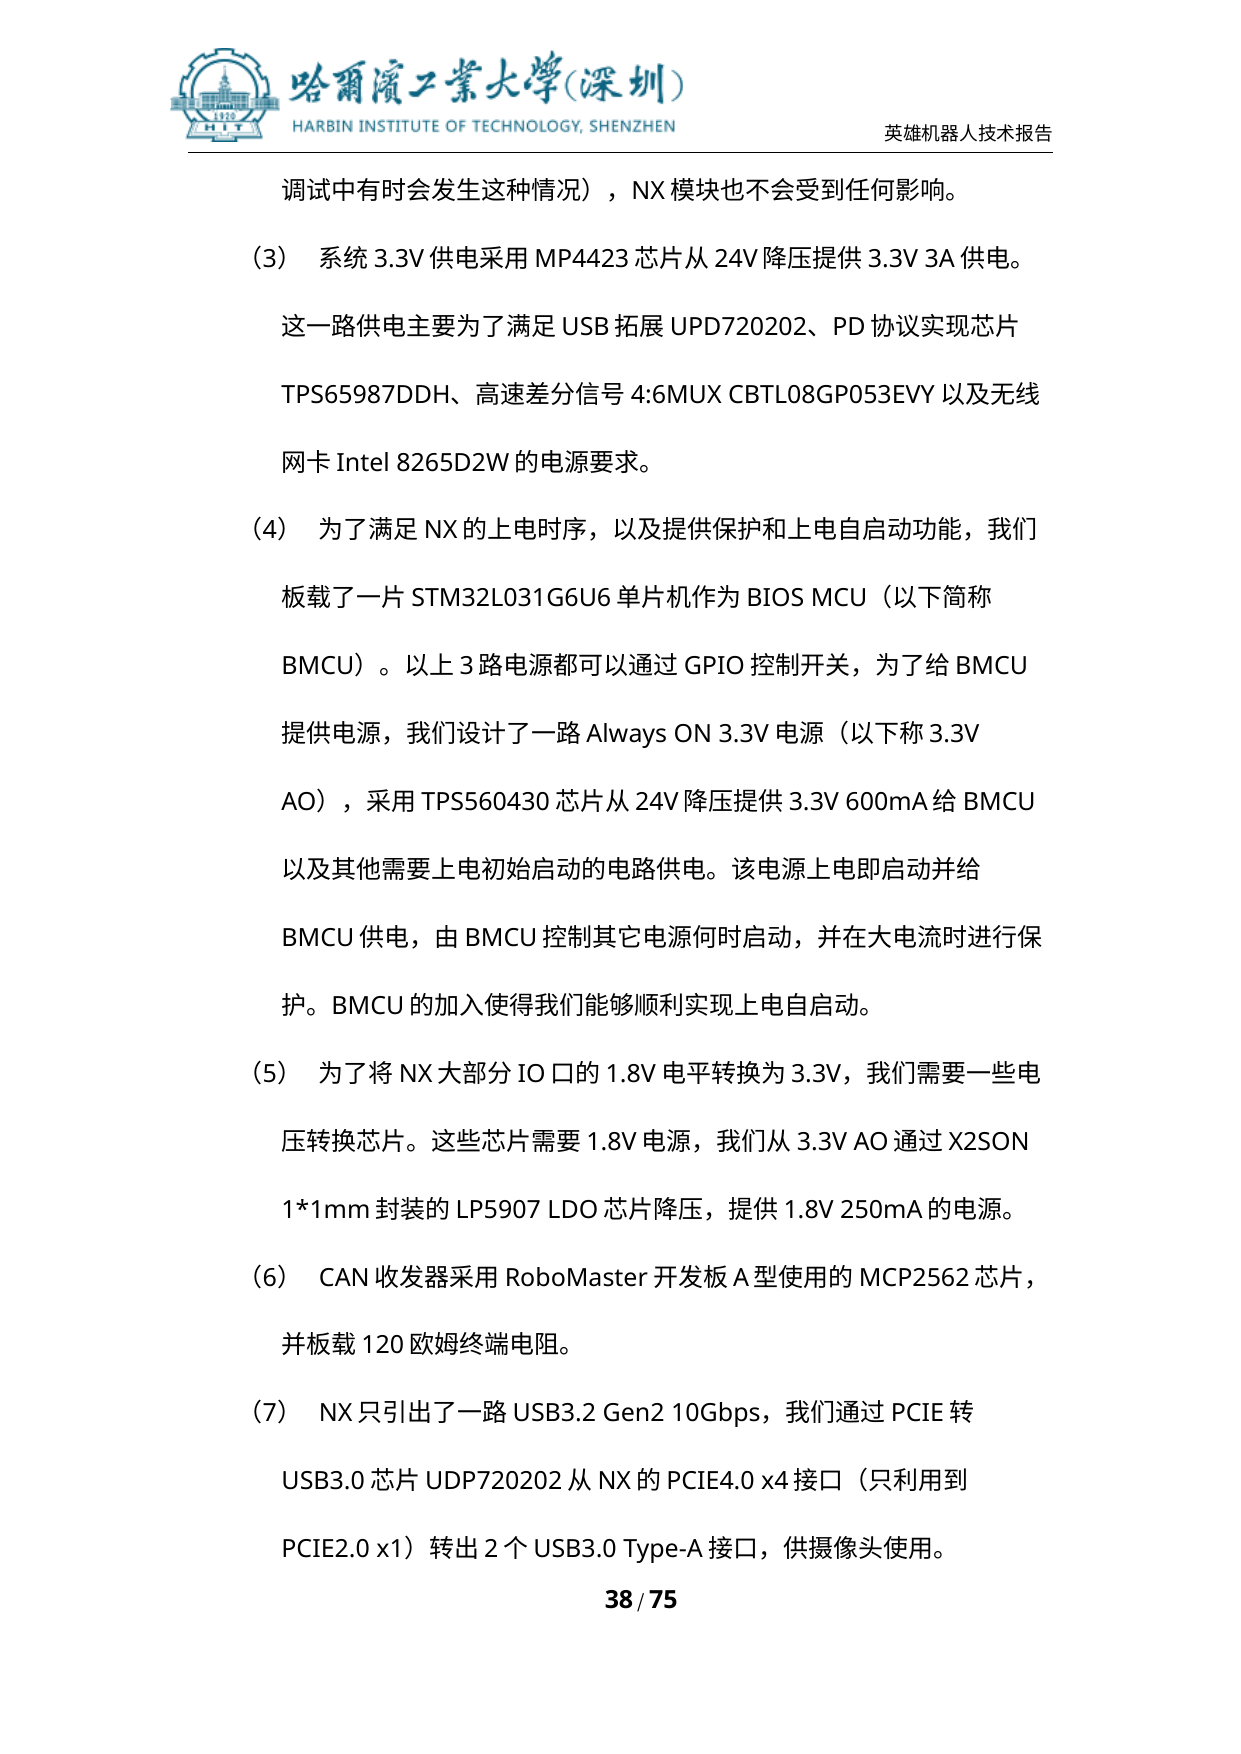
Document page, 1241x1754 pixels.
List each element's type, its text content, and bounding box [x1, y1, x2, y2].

list 外设5V供电使用MP38892芯片从24V降压提供5V 6A供电。能够满足连接多个USB设备的要求。同时，我们在芯片输入端增加了保护二极管，芯片输出端增加了自恢复保险丝，这样即使外设烧毁（RM调试中有时会发生这种情况），NX模块也不会受到任何影响。 [237, 154, 1053, 222]
list CAN收发器采用RoboMaster开发板A型使用的MCP2562芯片，并板载120欧姆终端电阻。 [237, 1241, 1053, 1377]
list NX只引出了一路USB3.2 Gen2 10Gbps，我们通过PCIE转USB3.0芯片UDP720202从NX的PCIE4.0 x4接口（只利用到PCIE2.0 x1）转出2个USB3.0 Type-A接口，供摄像头使用。 [237, 1377, 1053, 1581]
list 为了满足NX的上电时序，以及提供保护和上电自启动功能，我们板载了一片STM32L031G6U6单片机作为BIOS MCU（以下简称BMCU）。以上3路电源都可以通过GPIO控制开关，为了给BMCU提供电源，我们设计了一路Always ON 3.3V电源（以下称3.3V AO），采用TPS560430芯片从24V降压提供3.3V 600mA给BMCU以及其他需要上电初始启动的电路供电。该电源上电即启动并给BMCU供电，由BMCU控制其它电源何时启动，并在大电流时进行保护。BMCU的加入使得我们能够顺利实现上电自启动。 [237, 494, 1053, 1037]
picture [170, 48, 683, 142]
list 为了将NX大部分IO口的1.8V电平转换为3.3V，我们需要一些电压转换芯片。这些芯片需要1.8V电源，我们从3.3V AO通过X2SON 1*1mm封装的LP5907 LDO芯片降压，提供1.8V 250mA的电源。 [237, 1037, 1053, 1241]
list 系统3.3V供电采用MP4423芯片从24V降压提供3.3V 3A供电。这一路供电主要为了满足USB拓展UPD720202、PD协议实现芯片TPS65987DDH、高速差分信号4:6MUX CBTL08GP053EVY以及无线网卡Intel 8265D2W的电源要求。 [237, 222, 1053, 494]
